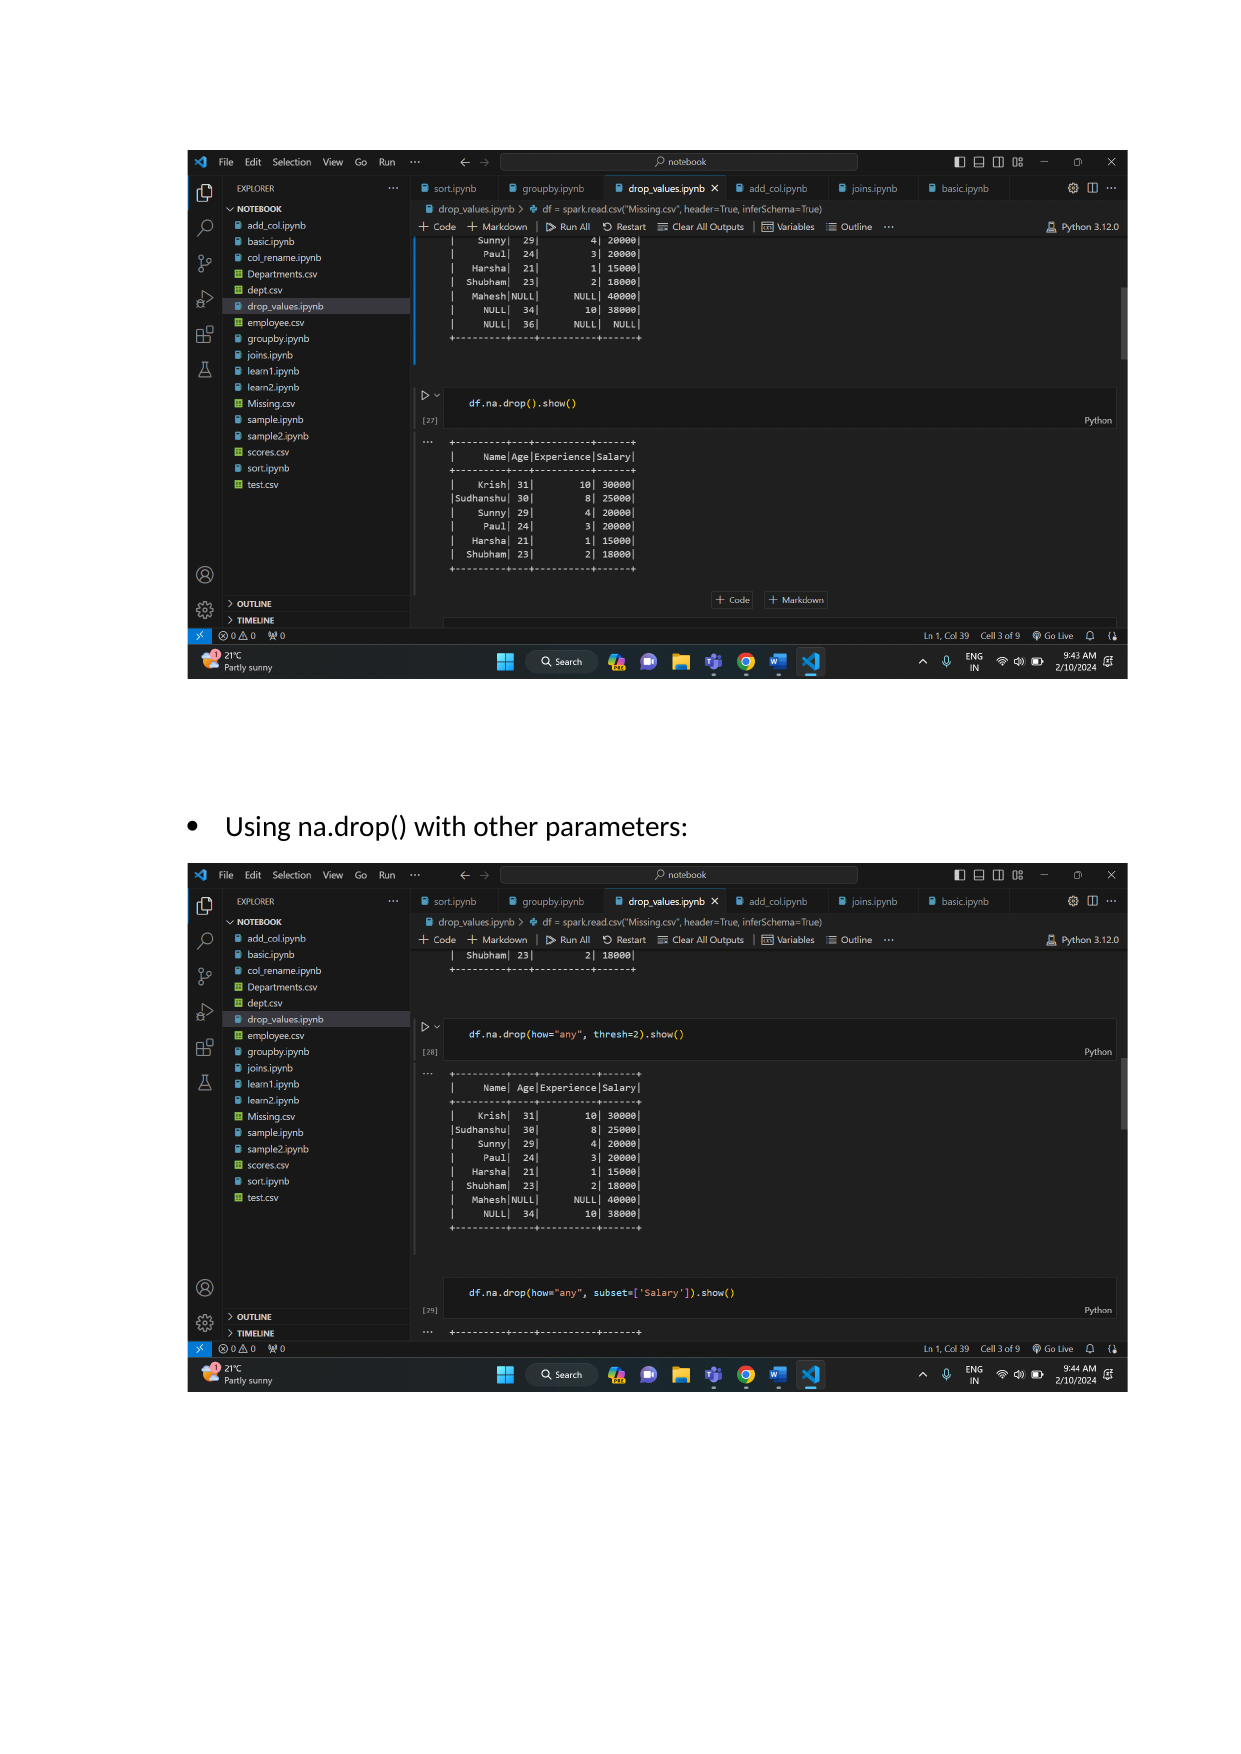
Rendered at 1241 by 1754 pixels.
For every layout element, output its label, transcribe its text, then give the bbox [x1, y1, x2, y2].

picture [187, 150, 1128, 679]
list Using na.drop() with other parameters: [187, 808, 1090, 843]
picture [187, 863, 1128, 1392]
